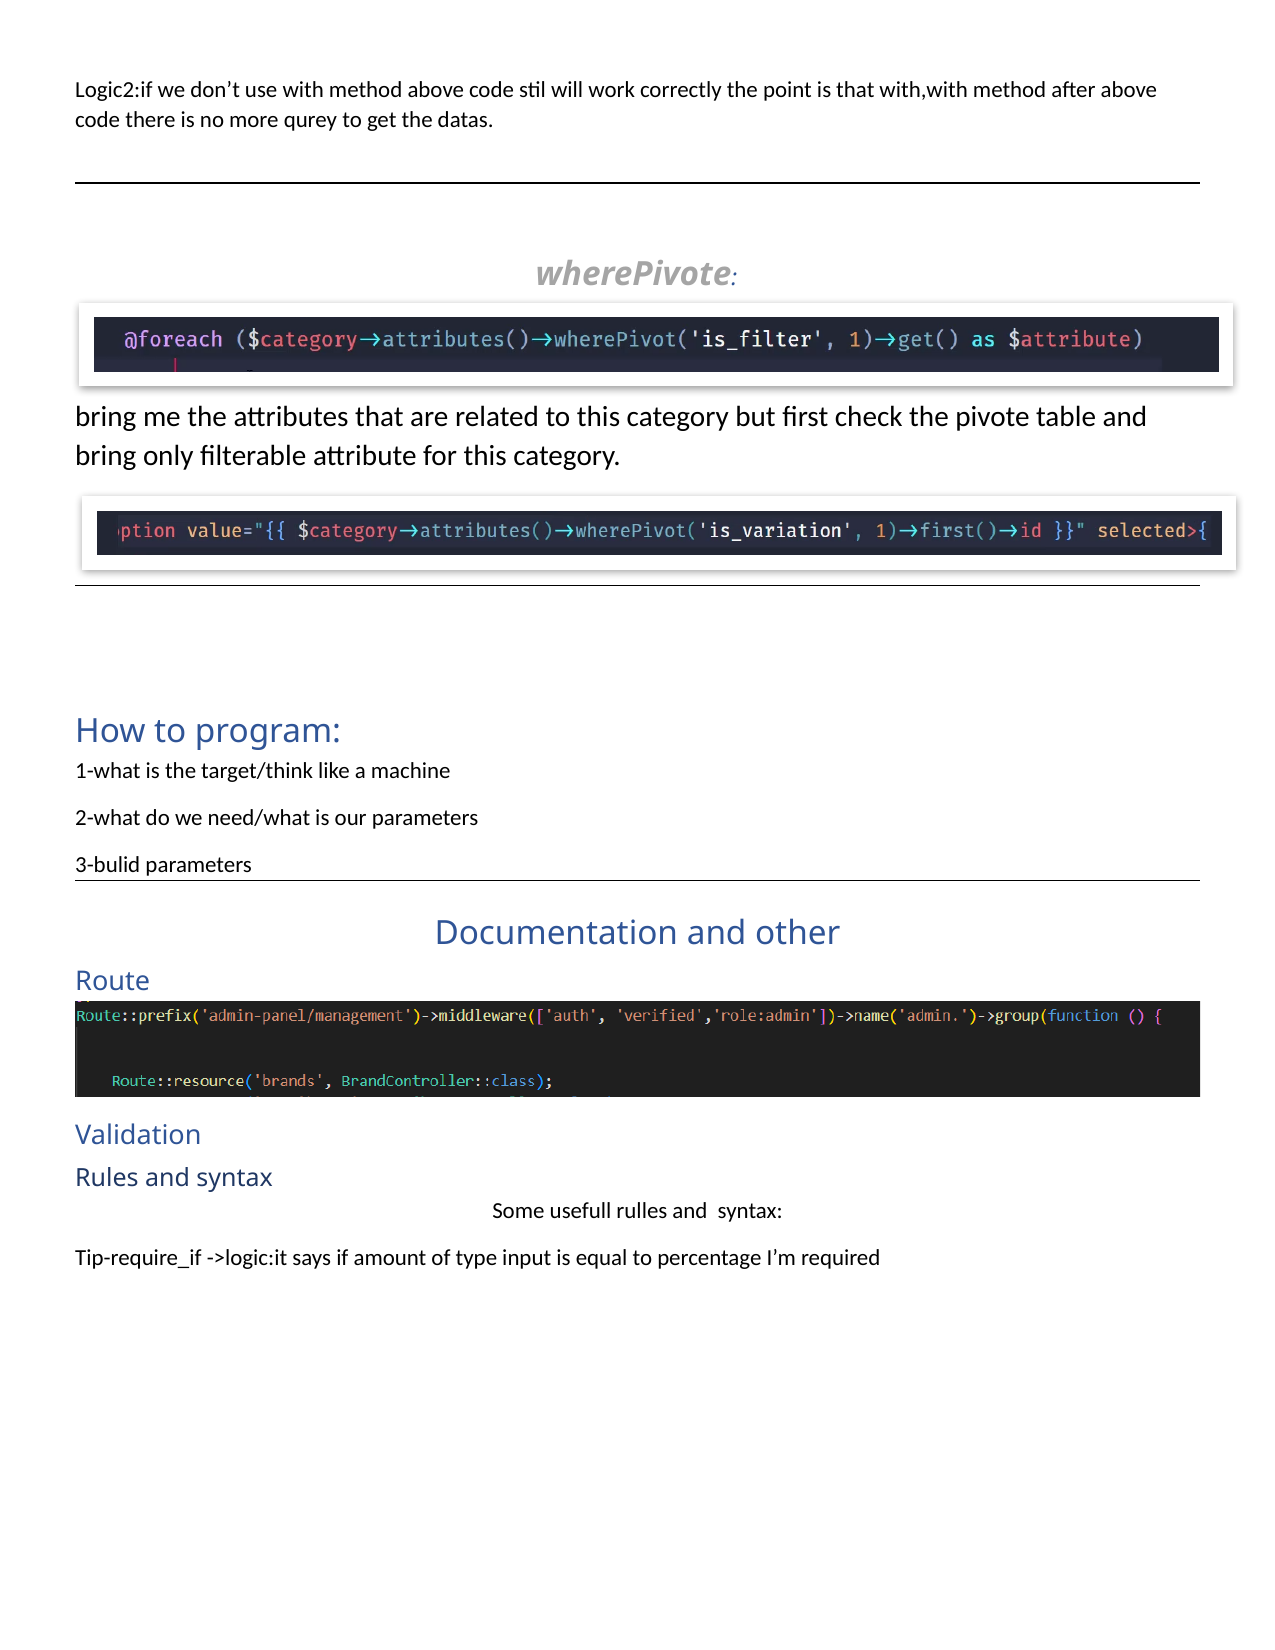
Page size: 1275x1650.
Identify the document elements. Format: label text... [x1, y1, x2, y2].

picture [97, 511, 1222, 555]
text 3-bulid parameters [75, 850, 1200, 880]
text 2-what do we need/what is our parameters [75, 803, 1200, 831]
subtitle Validation [75, 1116, 1200, 1153]
text Logic2:if we don’t use with method above code stil will work correctly the point is that with,with method after above code there is no more qurey to get the datas. [75, 75, 1200, 133]
subtitle Documentation and other [75, 909, 1200, 954]
subtitle How to program: [75, 707, 1200, 752]
text 1-what is the target/think like a machine [75, 756, 1200, 784]
subtitle wherePivote: [75, 249, 1200, 295]
text bring me the attributes that are related to this category but first check the pivote table and bring only filterable attribute for this category. [75, 390, 1200, 472]
subtitle Rules and syntax [75, 1160, 1200, 1194]
text Some usefull rulles and syntax: [75, 1196, 1200, 1224]
picture [94, 317, 1219, 372]
text Tip-require_if ->logic:it says if amount of type input is equal to percentage I’m required [75, 1243, 1200, 1271]
subtitle Route [75, 962, 1200, 999]
picture [75, 1001, 1200, 1097]
